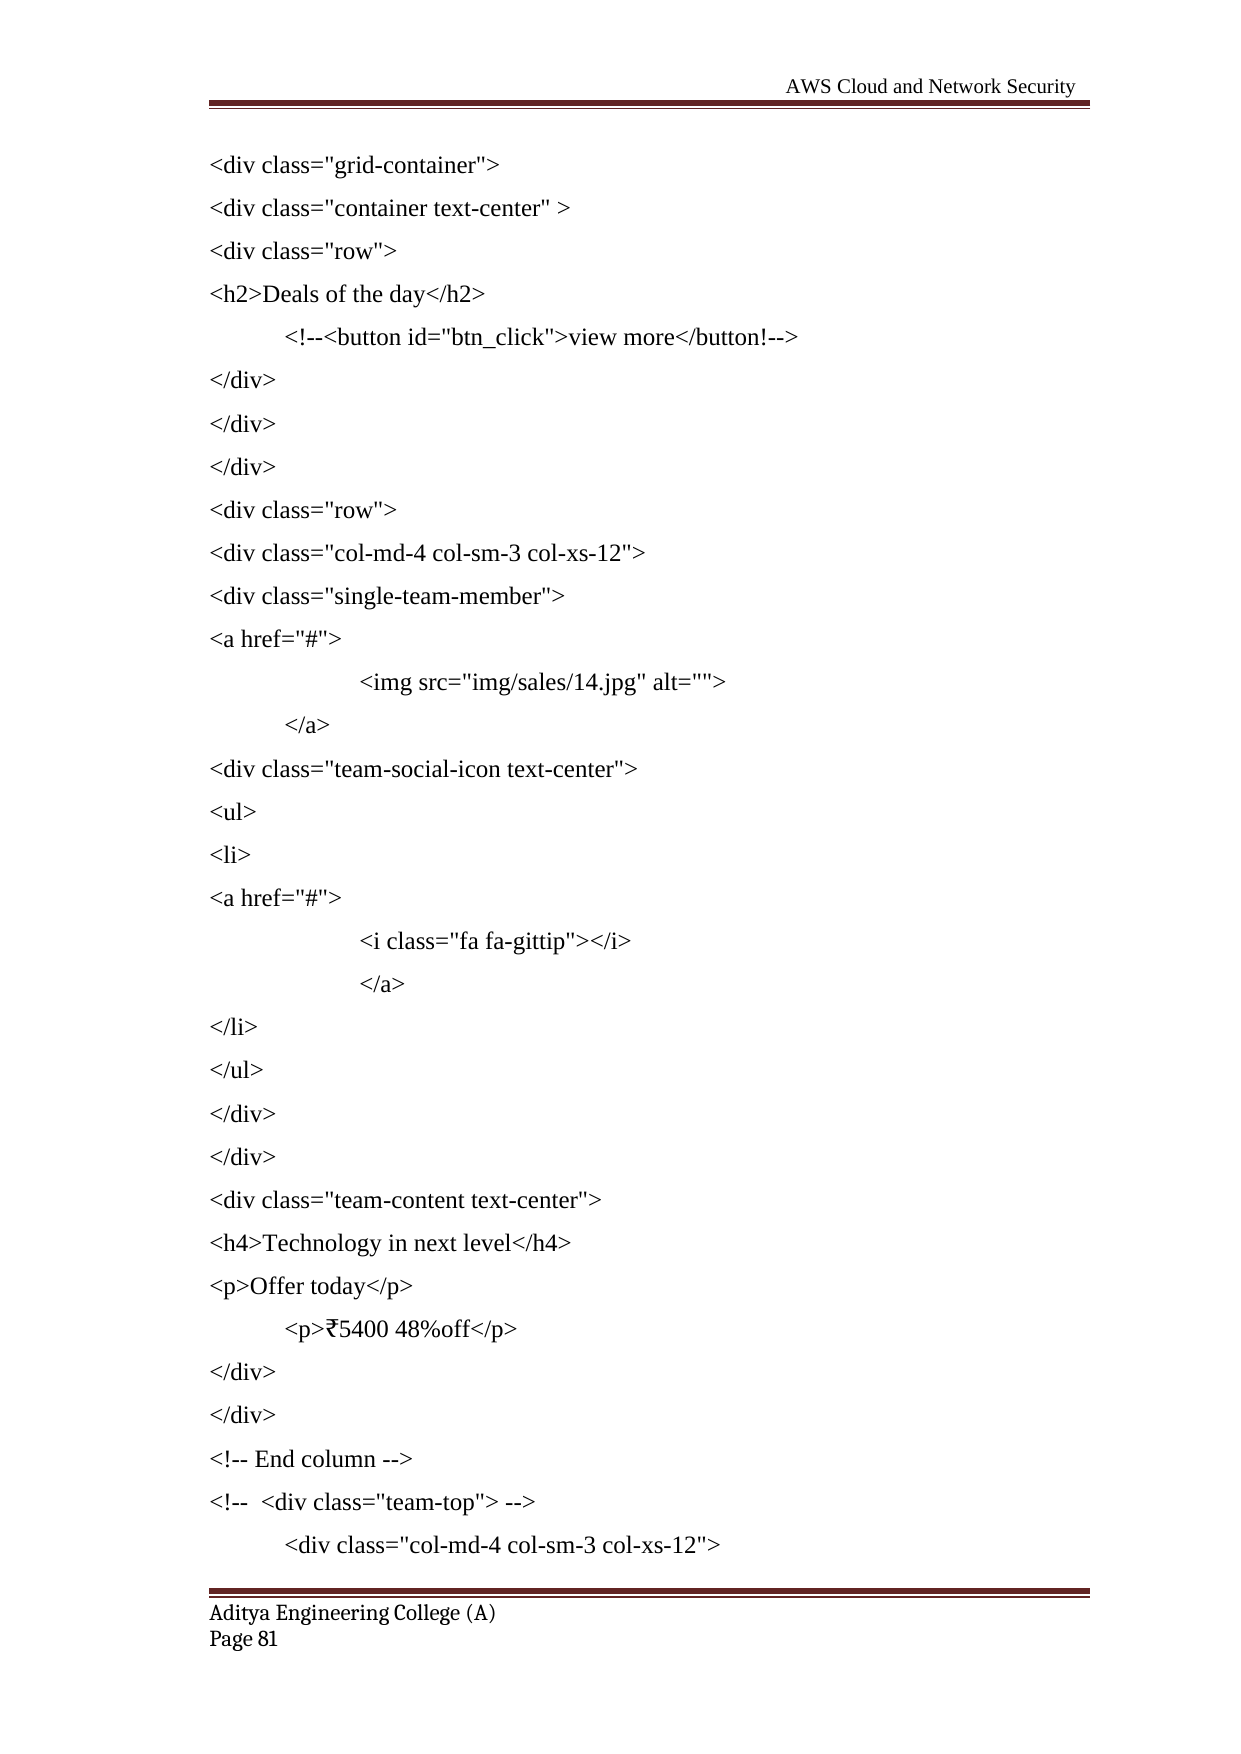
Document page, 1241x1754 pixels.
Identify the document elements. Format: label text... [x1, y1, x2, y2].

text <div class="team-social-icon text-center"> [209, 754, 1090, 782]
text <div class="grid-container"> [209, 150, 1090, 179]
text <!-- <div class="team-top"> --> [209, 1487, 1090, 1516]
text <!-- End column --> [209, 1444, 1090, 1472]
text <div class="row"> [209, 495, 1090, 524]
text </div> [209, 409, 1090, 437]
text <li> [209, 840, 1090, 869]
text <div class="container text-center" > [209, 193, 1090, 222]
text <img src="img/sales/14.jpg" alt=""> [209, 667, 1090, 696]
text <div class="team-content text-center"> [209, 1185, 1090, 1214]
text </div> [209, 452, 1090, 481]
text <div class="single-team-member"> [209, 581, 1090, 610]
text </a> [209, 711, 1090, 739]
text <a href="#"> [209, 624, 1090, 653]
text <ul> [209, 797, 1090, 826]
text <p>Offer today</p> [209, 1271, 1090, 1300]
text <div class="row"> [209, 236, 1090, 265]
text <div class="col-md-4 col-sm-3 col-xs-12"> [209, 1530, 1090, 1559]
text </div> [209, 1099, 1090, 1127]
text <h4>Technology in next level</h4> [209, 1228, 1090, 1257]
text <a href="#"> [209, 883, 1090, 912]
text </li> [209, 1012, 1090, 1041]
text </div> [209, 1142, 1090, 1171]
text <!--<button id="btn_click">view more</button!--> [209, 322, 1090, 351]
text </div> [209, 366, 1090, 394]
text <i class="fa fa-gittip"></i> [209, 926, 1090, 955]
text <div class="col-md-4 col-sm-3 col-xs-12"> [209, 538, 1090, 567]
text </div> [209, 1401, 1090, 1429]
text </ul> [209, 1056, 1090, 1084]
text </div> [209, 1357, 1090, 1386]
text <p>₹5400 48%off</p> [209, 1314, 1090, 1343]
text <h2>Deals of the day</h2> [209, 279, 1090, 308]
text </a> [209, 969, 1090, 998]
